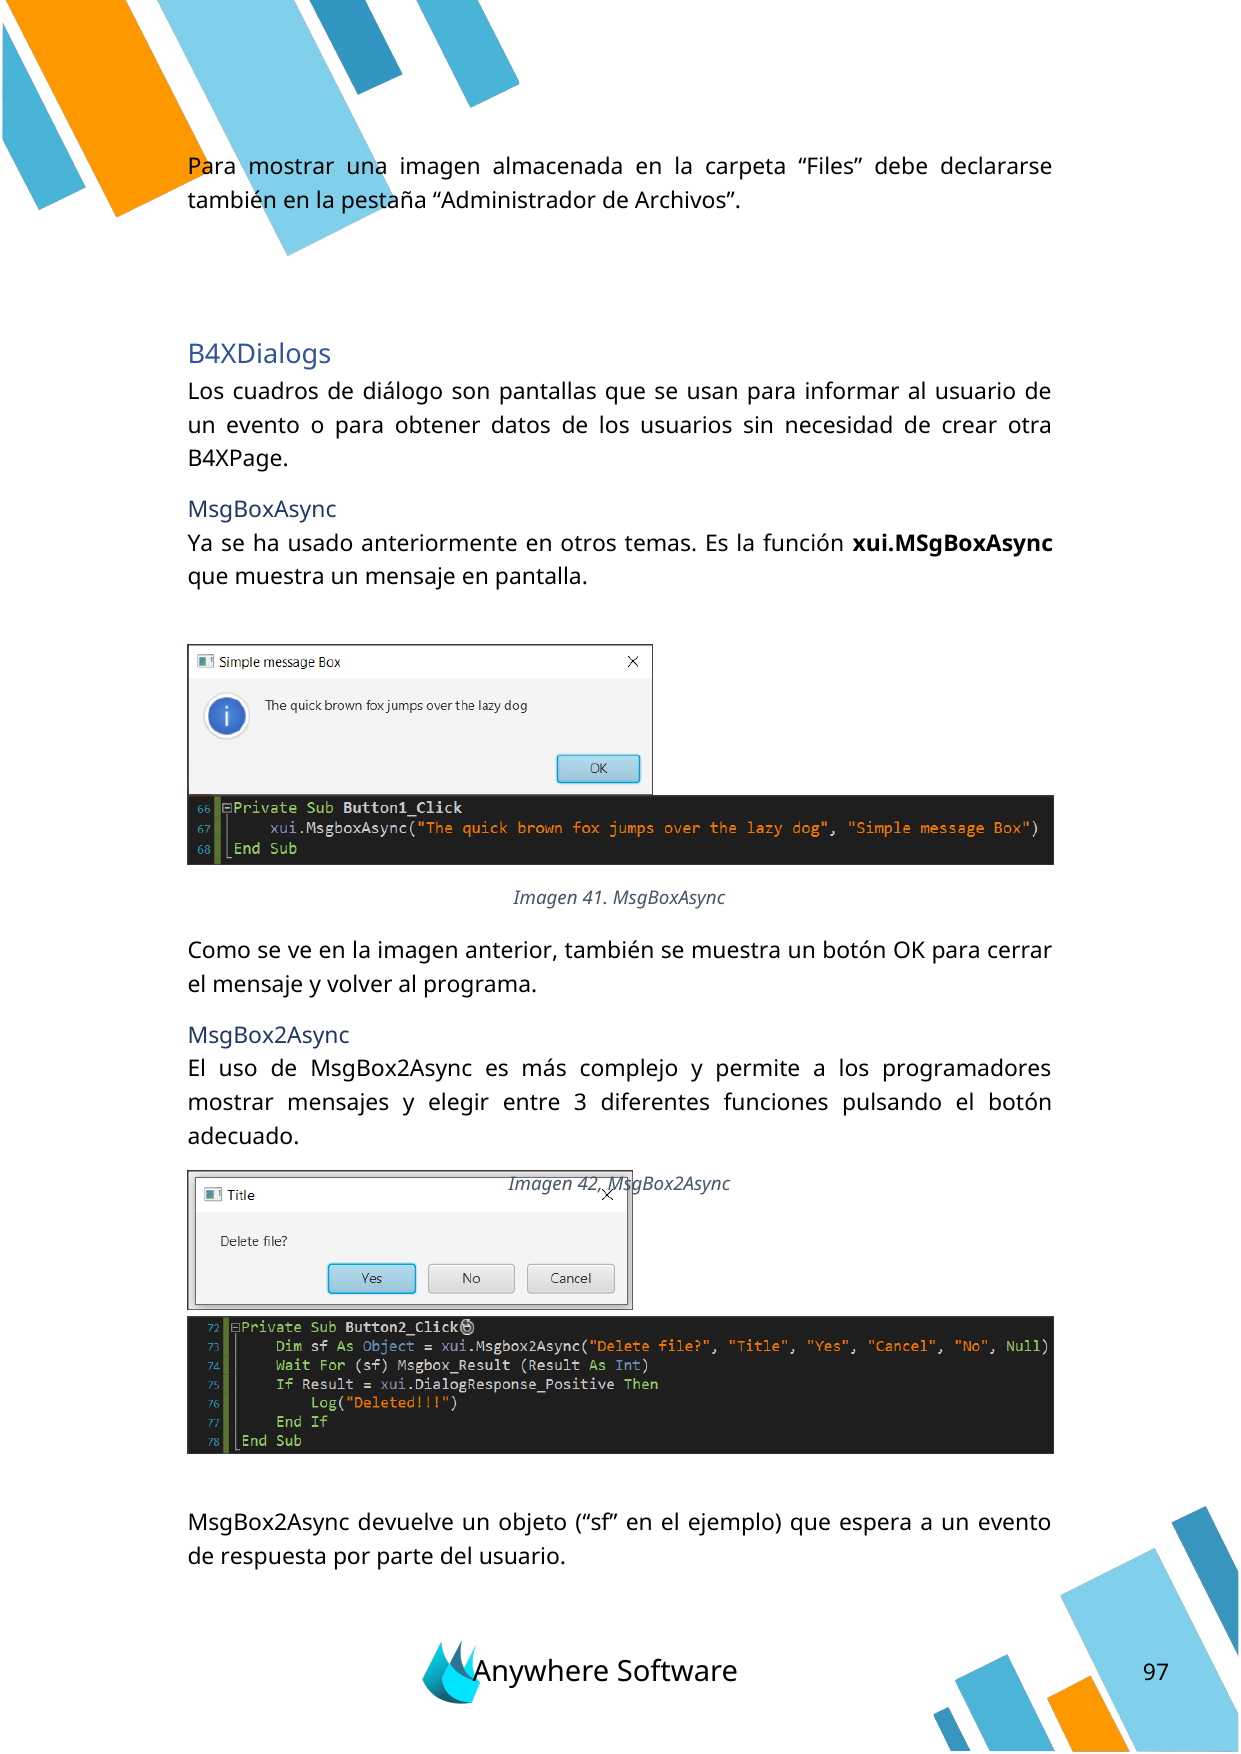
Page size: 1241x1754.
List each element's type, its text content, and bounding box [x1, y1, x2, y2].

picture [2, 0, 520, 256]
text El uso de MsgBox2Async es más complejo y permite a los programadores mostrar mensajes y elegir entre 3 diferentes funciones pulsando el botón adecuado. [187, 1052, 1053, 1151]
subtitle B4XDialogs [187, 335, 1053, 372]
picture [187, 1316, 1054, 1454]
text Ya se ha usado anteriormente en otros temas. Es la función xui.MSgBoxAsync que muestra un mensaje en pantalla. [187, 526, 1053, 591]
text Para mostrar una imagen almacenada en la carpeta “Files” debe declararse también en la pestaña “Administrador de Archivos”. [187, 150, 1053, 215]
picture [187, 644, 1054, 865]
picture [422, 1640, 481, 1704]
text Los cuadros de diálogo son pantallas que se usan para informar al usuario de un evento o para obtener datos de los usuarios sin necesidad de crear otra B4XPage. [187, 375, 1053, 473]
picture [933, 1506, 1239, 1752]
text Como se ve en la imagen anterior, también se muestra un botón OK para cerrar el mensaje y volver al programa. [187, 934, 1053, 999]
text MsgBox2Async devuelve un objeto (“sf” en el ejemplo) que espera a un evento de respuesta por parte del usuario. [187, 1506, 1053, 1571]
subtitle MsgBoxAsync [187, 493, 1053, 524]
picture [187, 1170, 633, 1310]
subtitle MsgBox2Async [187, 1018, 1053, 1050]
